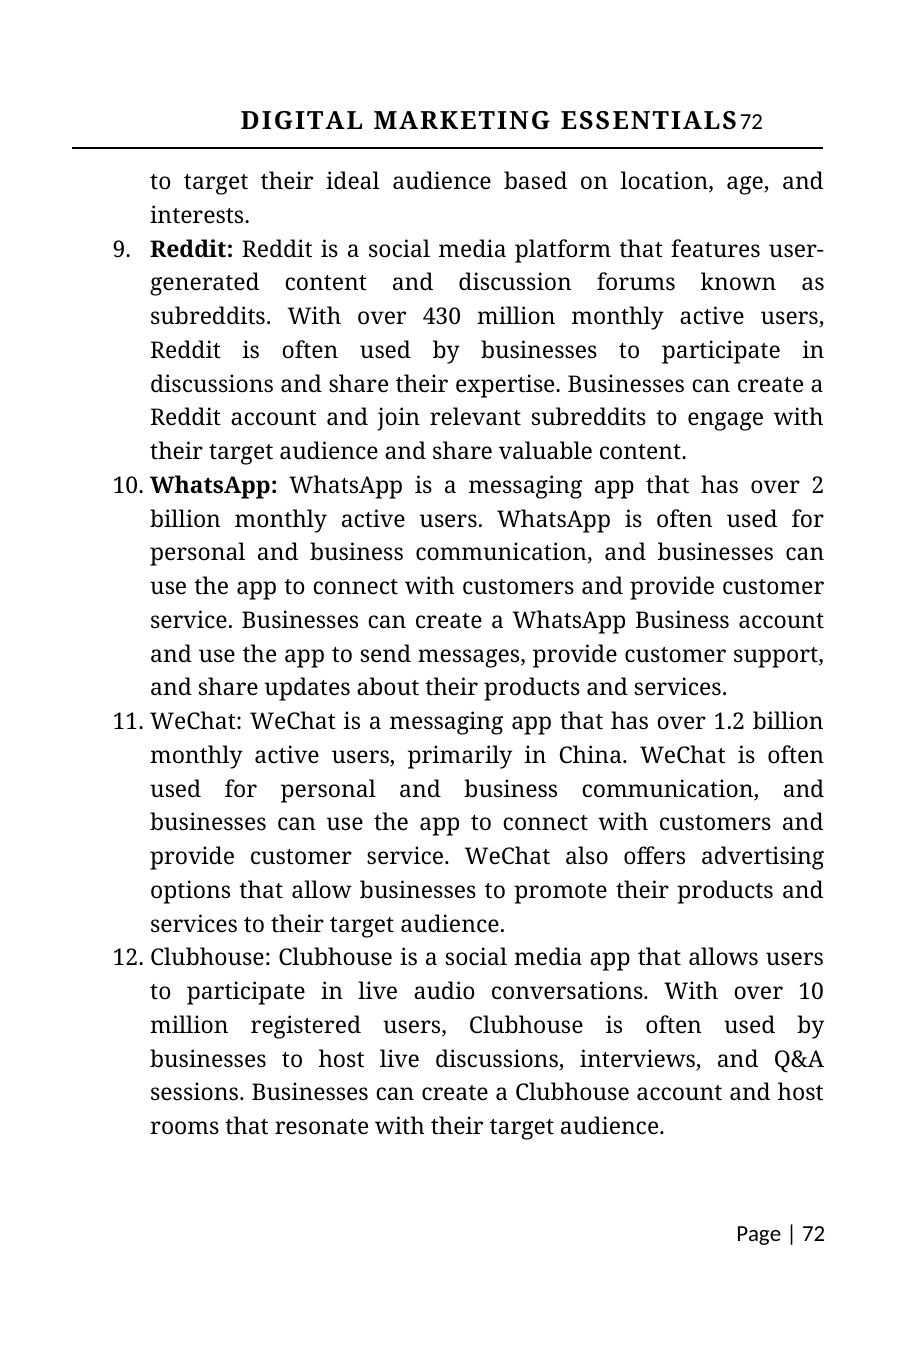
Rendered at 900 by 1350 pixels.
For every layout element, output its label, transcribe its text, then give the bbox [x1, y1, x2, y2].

list Clubhouse: Clubhouse is a social media app that allows users to participate in live audio conversations. With over 10 million registered users, Clubhouse is often used by businesses to host live discussions, interviews, and Q&A sessions. Businesses can create a Clubhouse account and host rooms that resonate with their target audience. [112, 941, 825, 1141]
list WhatsApp: WhatsApp is a messaging app that has over 2 billion monthly active users. WhatsApp is often used for personal and business communication, and businesses can use the app to connect with customers and provide customer service. Businesses can create a WhatsApp Business account and use the app to send messages, provide customer support, and share updates about their products and services. [112, 469, 825, 703]
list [112, 165, 825, 230]
list WeChat: WeChat is a messaging app that has over 1.2 billion monthly active users, primarily in China. WeChat is often used for personal and business communication, and businesses can use the app to connect with customers and provide customer service. WeChat also offers advertising options that allow businesses to promote their products and services to their target audience. [112, 705, 825, 939]
list Reddit: Reddit is a social media platform that features user-generated content and discussion forums known as subreddits. With over 430 million monthly active users, Reddit is often used by businesses to participate in discussions and share their expertise. Businesses can create a Reddit account and join relevant subreddits to engage with their target audience and share valuable content. [112, 233, 825, 466]
